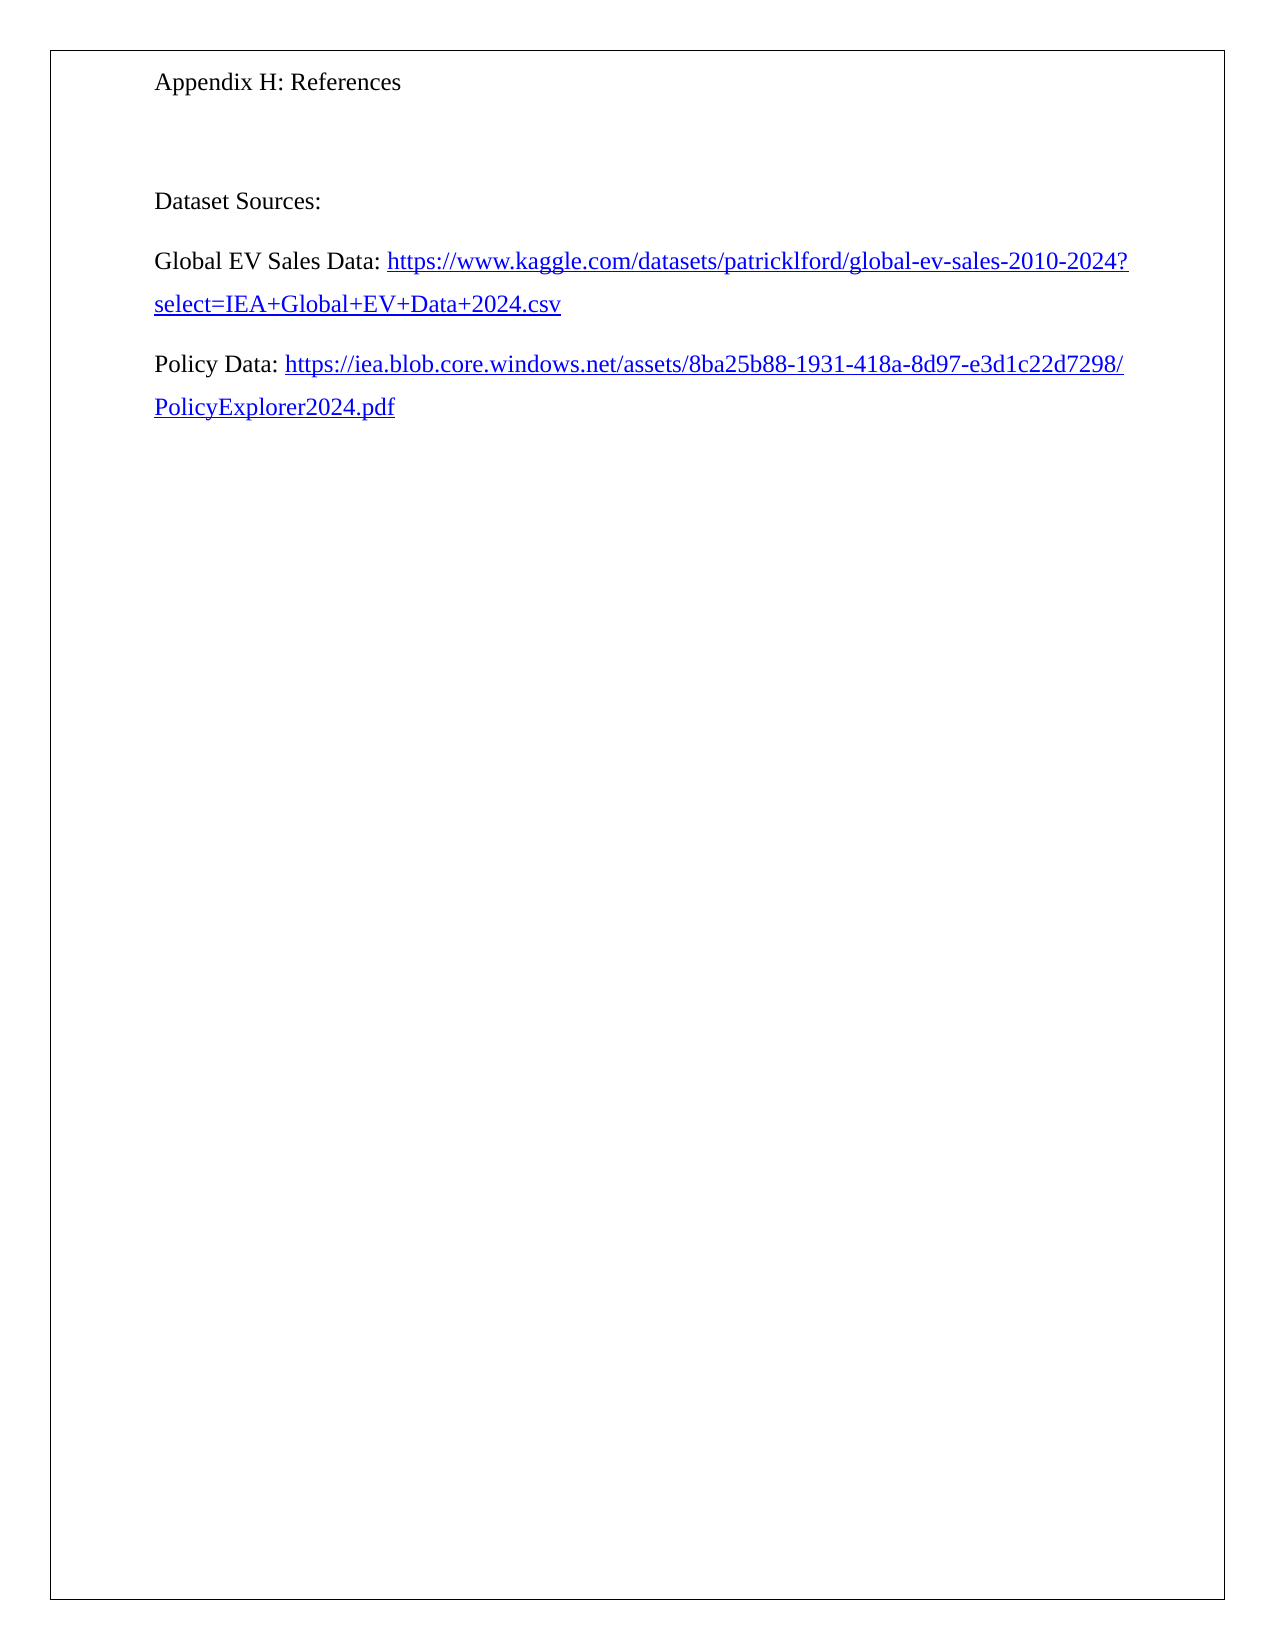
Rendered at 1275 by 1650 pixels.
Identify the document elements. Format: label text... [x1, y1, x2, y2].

text Dataset Sources: [154, 186, 1138, 215]
text Global EV Sales Data: https://www.kaggle.com/datasets/patricklford/global-ev-sales-2010-2024?select=IEA+Global+EV+Data+2024.csv [154, 246, 1138, 318]
text Policy Data: https://iea.blob.core.windows.net/assets/8ba25b88-1931-418a-8d97-e3d1c22d7298/PolicyExplorer2024.pdf [154, 349, 1138, 421]
text Appendix H: References [154, 67, 1138, 95]
